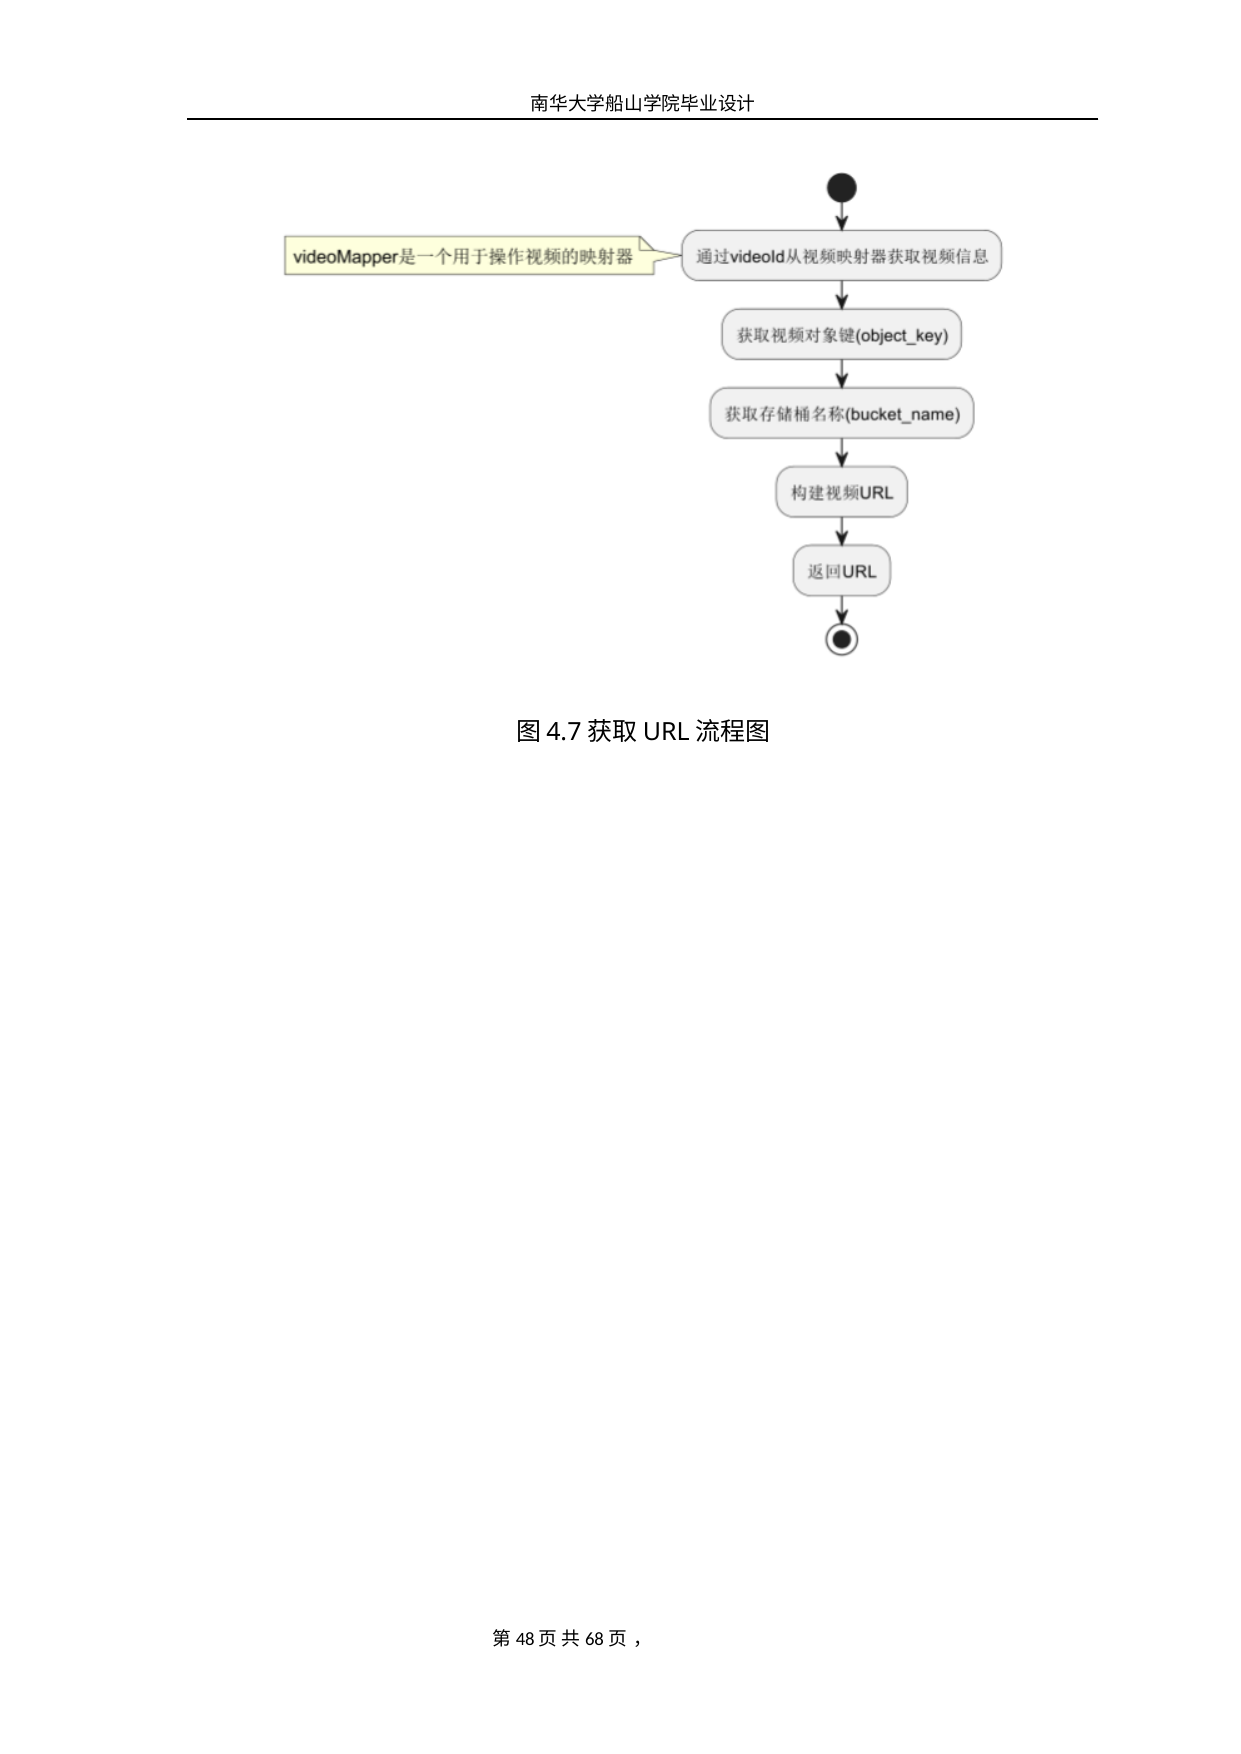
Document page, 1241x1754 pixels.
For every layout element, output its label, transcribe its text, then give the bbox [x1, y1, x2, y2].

text 图4.7 获取URL流程图 [187, 697, 1098, 762]
picture [279, 162, 1006, 660]
